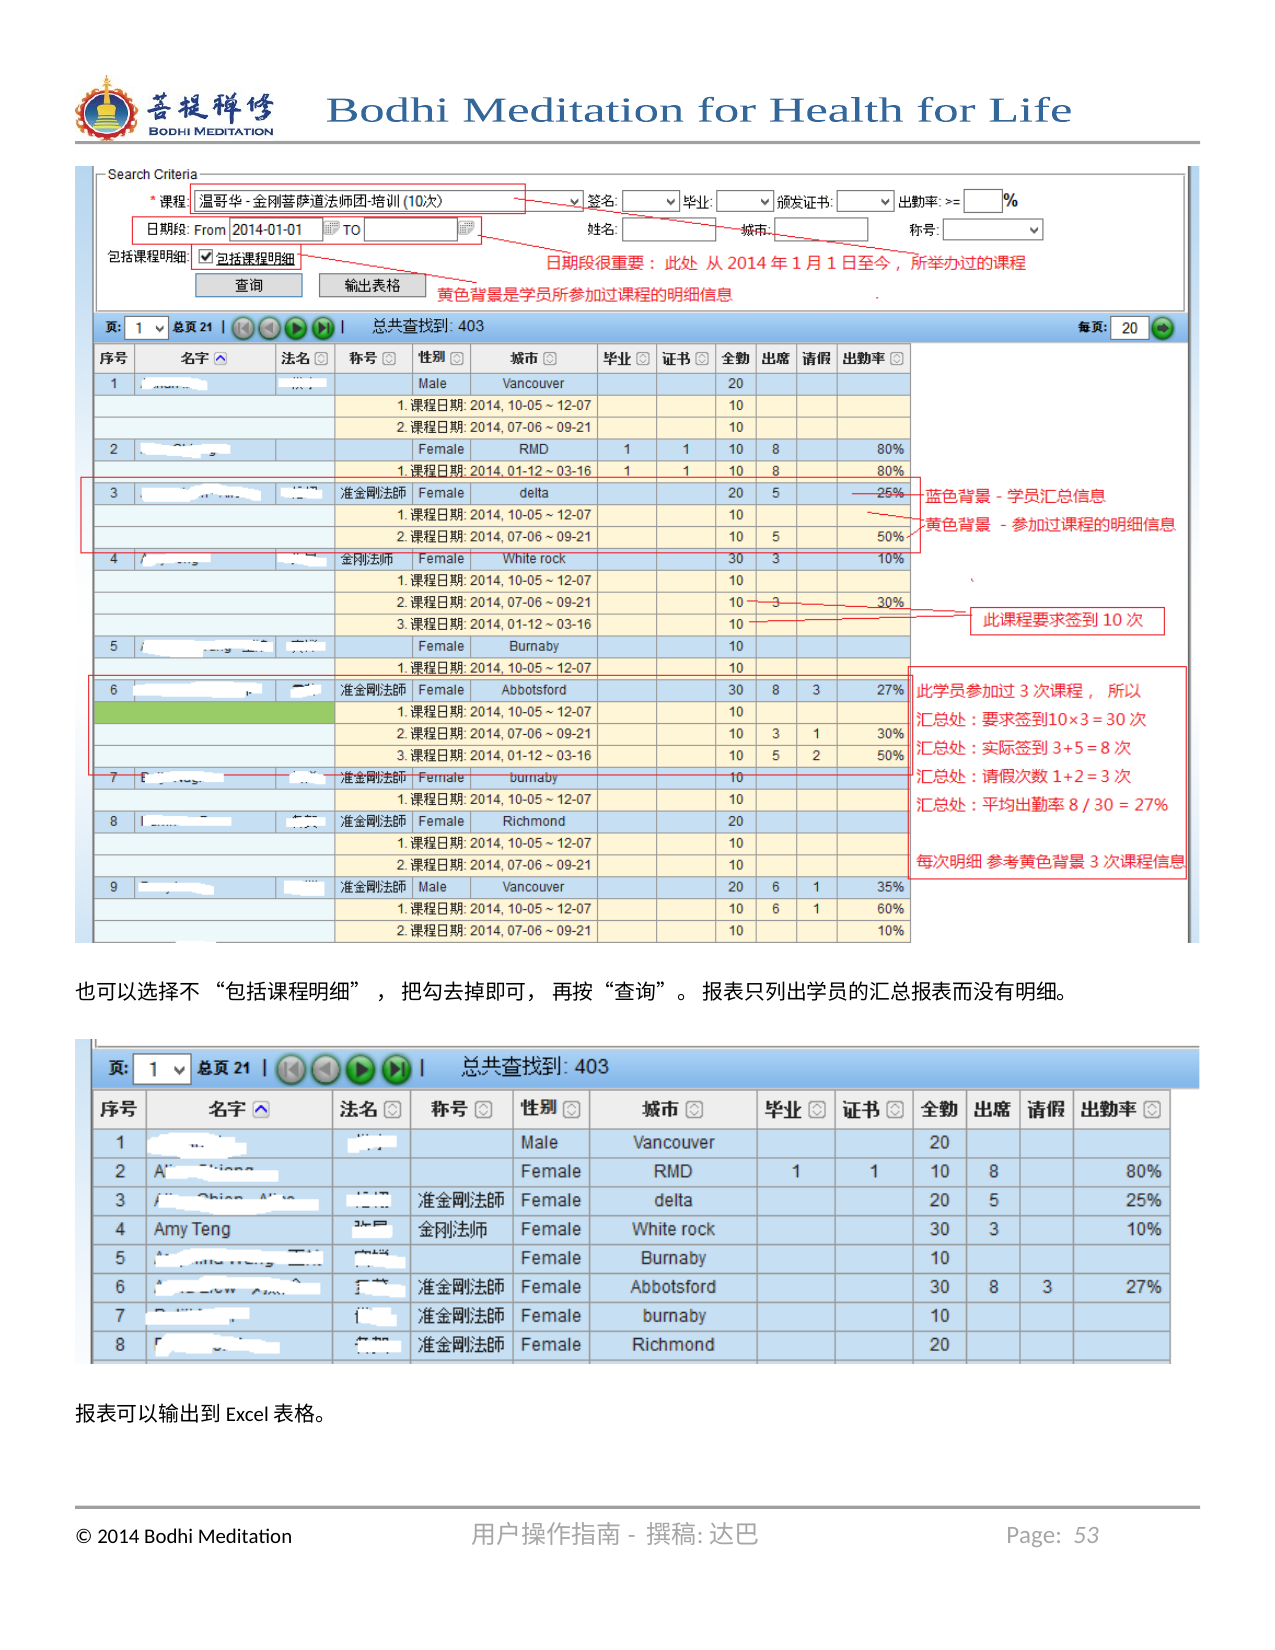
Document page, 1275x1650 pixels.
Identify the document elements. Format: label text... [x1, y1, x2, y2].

text 报表可以输出到 Excel 表格。 [75, 1397, 1200, 1427]
picture [75, 75, 274, 141]
picture [75, 166, 1200, 943]
text 也可以选择不 “包括课程明细” ， 把勾去掉即可， 再按“查询”。 报表只列出学员的汇总报表而没有明细。 [75, 975, 1200, 1006]
picture [75, 1039, 1200, 1364]
